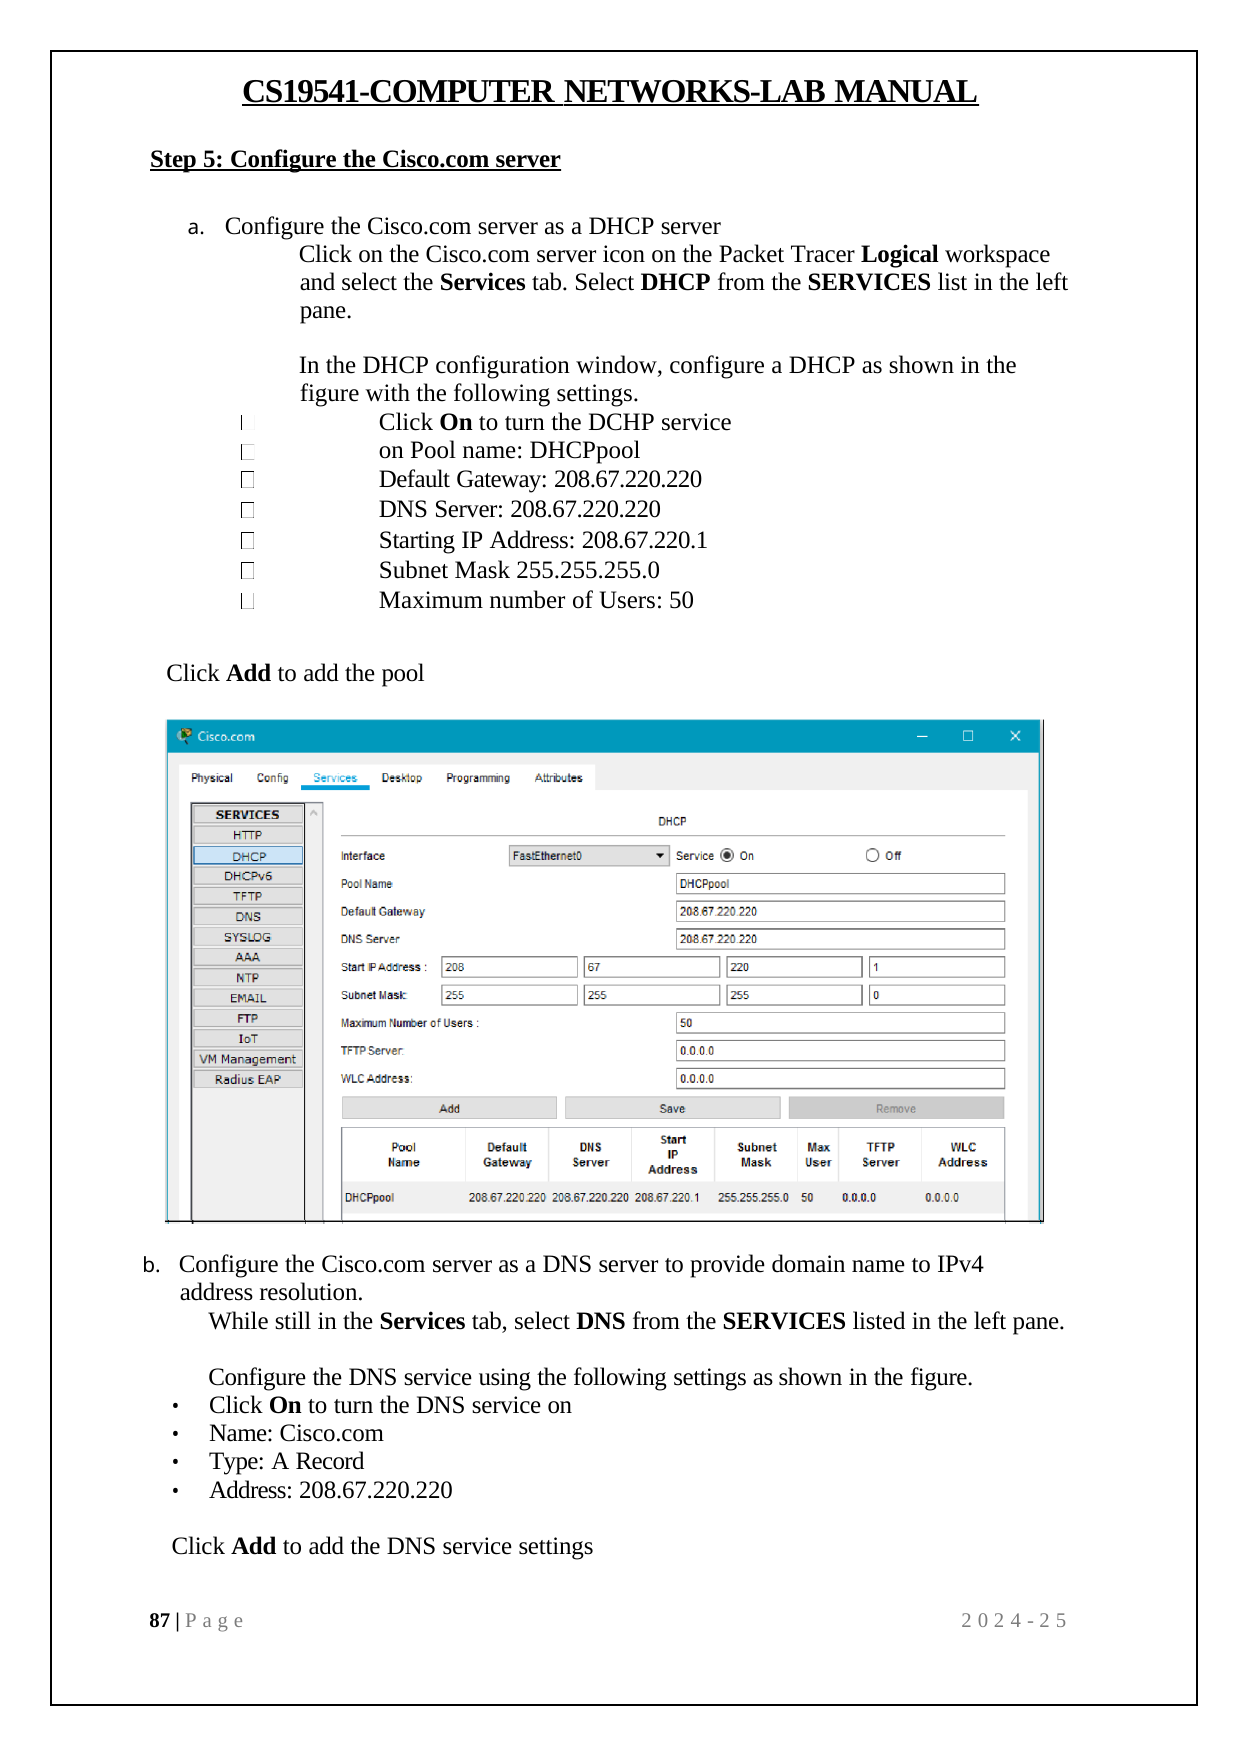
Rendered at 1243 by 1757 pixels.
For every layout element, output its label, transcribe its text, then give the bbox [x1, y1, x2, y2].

text Click Add to add the DNS service settings [171, 1531, 1196, 1560]
text Starting IP Address: 208.67.220.1 Subnet Mask 255.255.255.0 Maximum number of Users: 50 [379, 525, 754, 614]
text Default Gateway: 208.67.220.220 [379, 464, 1196, 493]
picture [241, 415, 255, 460]
list Address: 208.67.220.220 [171, 1475, 1196, 1504]
list Name: Cisco.com [171, 1419, 1196, 1447]
list Configure the Cisco.com server as a DHCP server [187, 212, 1196, 240]
text Click Add to add the pool [166, 658, 1196, 686]
picture [241, 562, 254, 579]
text Click On to turn the DCHP service on Pool name: DHCPpool [379, 407, 754, 464]
text Configure the DNS service using the following settings as shown in the figure. [208, 1362, 1196, 1391]
list Configure the Cisco.com server as a DNS server to provide domain name to IPv4 address resolution. [142, 744, 1045, 1306]
text While still in the Services tab, select DNS from the SERVICES listed in the left pane. [208, 1306, 1196, 1335]
list Click On to turn the DNS service on [171, 1391, 1196, 1419]
list Type: A Record [171, 1447, 1196, 1475]
text DNS Server: 208.67.220.220 [379, 494, 1196, 523]
picture [241, 593, 254, 609]
picture [241, 502, 254, 518]
text In the DHCP configuration window, configure a DHCP as shown in the figure with the following settings. [298, 351, 1065, 407]
text Step 5: Configure the Cisco.com server [150, 144, 1196, 173]
picture [164, 719, 1045, 744]
picture [241, 471, 254, 488]
text Click on the Cisco.com server icon on the Packet Tracer Logical workspace and select the Services tab. Select DHCP from the SERVICES list in the left pane. [298, 241, 1090, 323]
picture [241, 532, 254, 549]
picture [177, 729, 191, 740]
